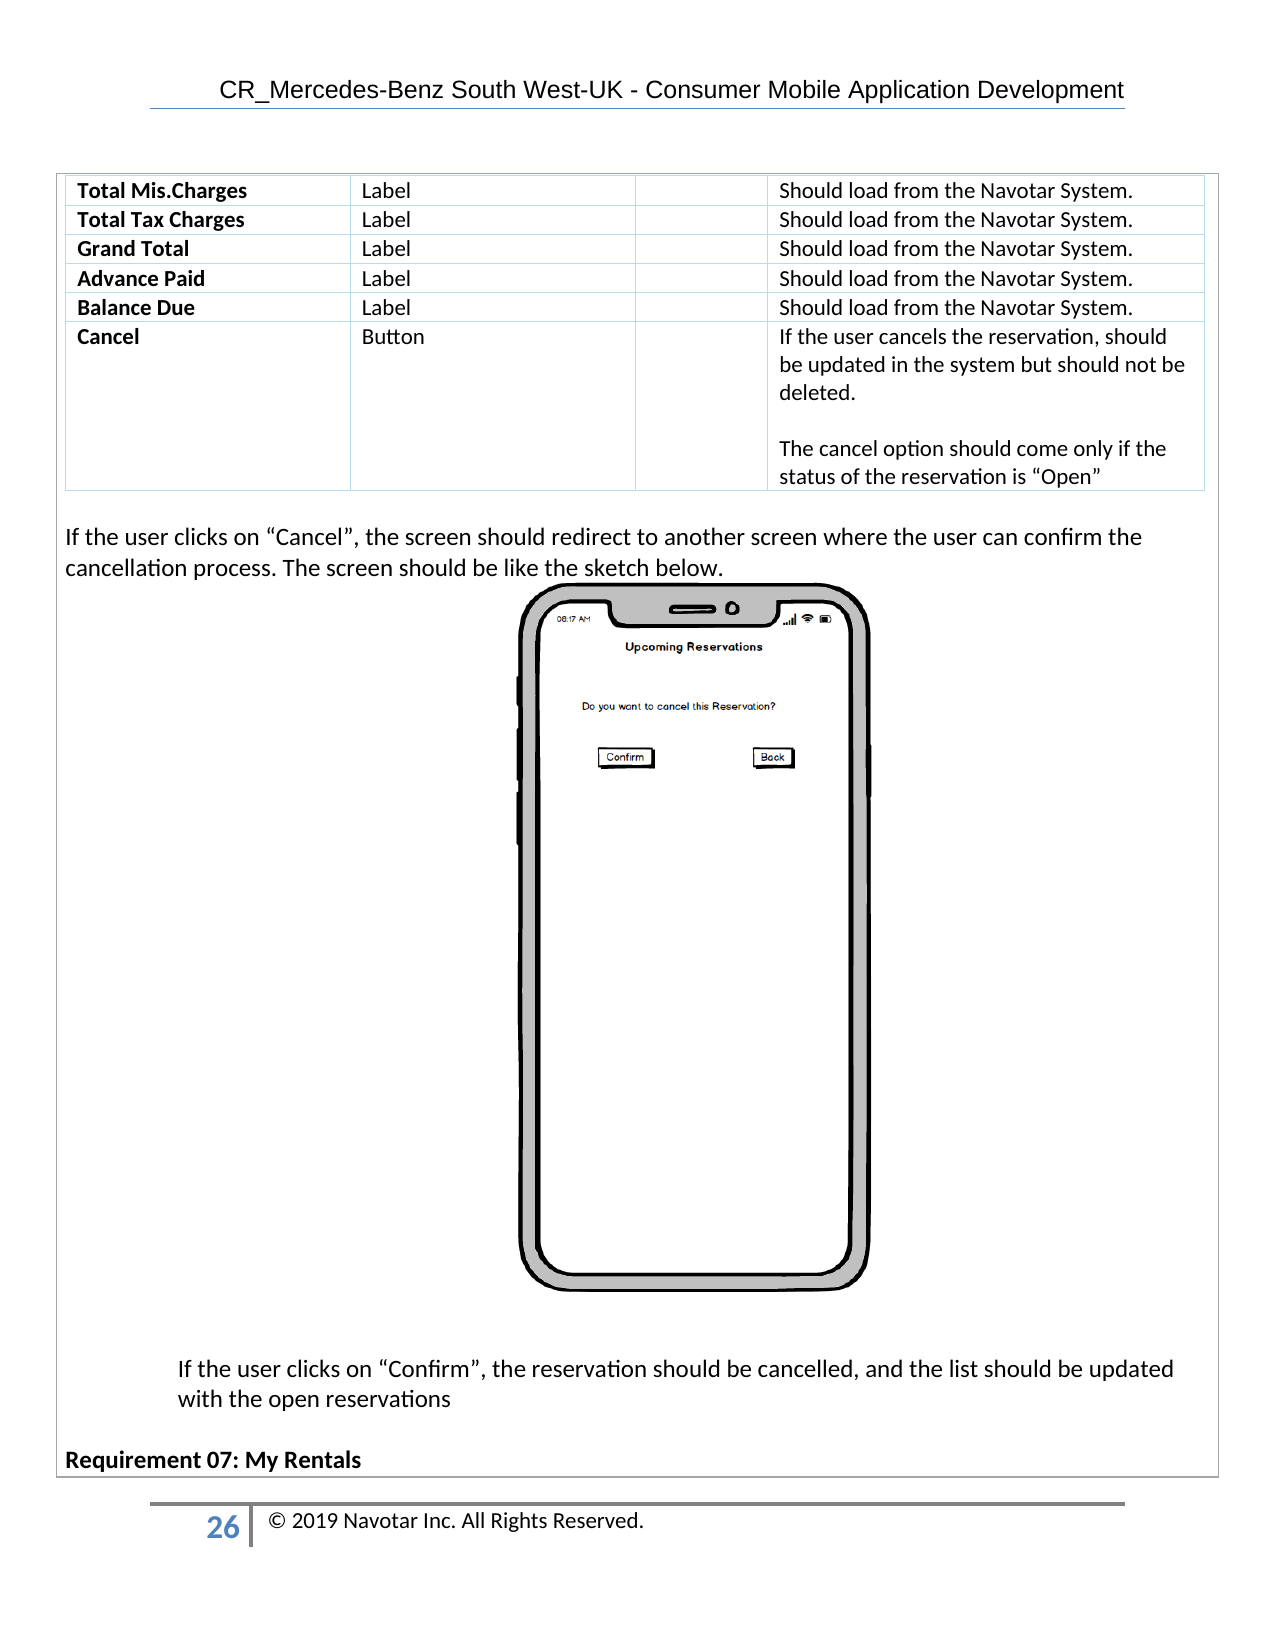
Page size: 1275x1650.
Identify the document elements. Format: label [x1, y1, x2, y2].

picture [516, 582, 872, 1292]
table_cell [57, 174, 1218, 1476]
